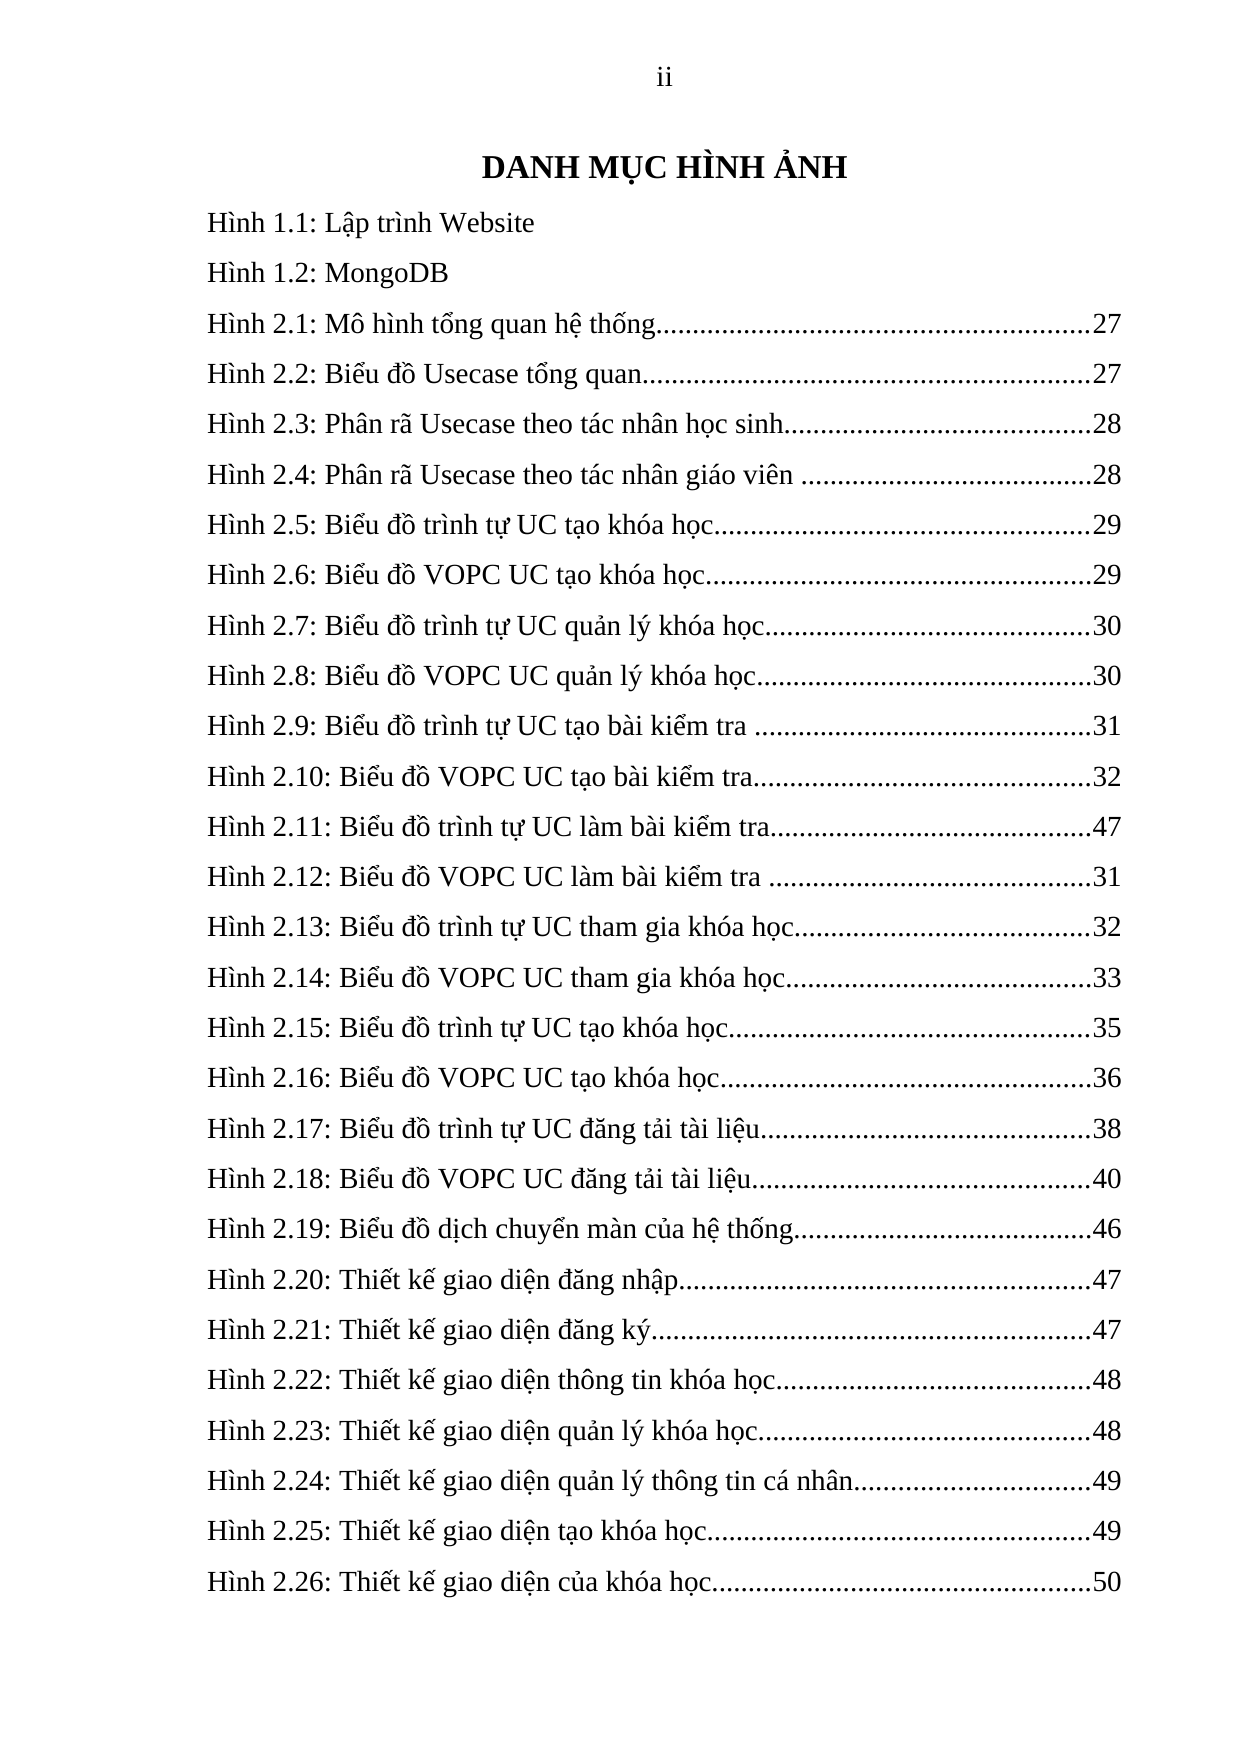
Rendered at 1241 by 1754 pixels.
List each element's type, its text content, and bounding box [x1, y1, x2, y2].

text Hình 2.10: Biểu đồ VOPC UC tạo bài kiểm tra 32 [207, 759, 1122, 792]
text Hình 2.23: Thiết kế giao diện quản lý khóa học 48 [207, 1413, 1122, 1446]
text Hình 1.1: Lập trình Website 5 [207, 205, 1122, 239]
text Hình 2.6: Biểu đồ VOPC UC tạo khóa học 29 [207, 557, 1122, 591]
text Hình 2.4: Phân rã Usecase theo tác nhân giáo viên 28 [207, 457, 1122, 490]
text Hình 2.25: Thiết kế giao diện tạo khóa học 49 [207, 1513, 1122, 1547]
text Hình 2.13: Biểu đồ trình tự UC tham gia khóa học 32 [207, 909, 1122, 943]
text Hình 2.5: Biểu đồ trình tự UC tạo khóa học 29 [207, 507, 1122, 541]
subtitle DANH MỤC HÌNH ẢNH [207, 148, 1122, 186]
text Hình 2.14: Biểu đồ VOPC UC tham gia khóa học 33 [207, 960, 1122, 993]
text Hình 2.24: Thiết kế giao diện quản lý thông tin cá nhân 49 [207, 1463, 1122, 1497]
text Hình 2.11: Biểu đồ trình tự UC làm bài kiểm tra 47 [207, 809, 1122, 842]
text Hình 1.2: MongoDB 10 [207, 256, 1122, 289]
text Hình 2.20: Thiết kế giao diện đăng nhập 47 [207, 1262, 1122, 1295]
text Hình 2.17: Biểu đồ trình tự UC đăng tải tài liệu 38 [207, 1111, 1122, 1144]
text Hình 2.9: Biểu đồ trình tự UC tạo bài kiểm tra 31 [207, 708, 1122, 742]
text Hình 2.1: Mô hình tổng quan hệ thống 27 [207, 306, 1122, 339]
text Hình 2.19: Biểu đồ dịch chuyển màn của hệ thống 46 [207, 1211, 1122, 1245]
text Hình 2.3: Phân rã Usecase theo tác nhân học sinh 28 [207, 406, 1122, 440]
text Hình 2.16: Biểu đồ VOPC UC tạo khóa học 36 [207, 1061, 1122, 1094]
text Hình 2.12: Biểu đồ VOPC UC làm bài kiểm tra 31 [207, 859, 1122, 893]
text Hình 2.15: Biểu đồ trình tự UC tạo khóa học 35 [207, 1010, 1122, 1044]
text Hình 2.22: Thiết kế giao diện thông tin khóa học 48 [207, 1362, 1122, 1396]
text Hình 2.2: Biểu đồ Usecase tổng quan 27 [207, 356, 1122, 390]
text Hình 2.21: Thiết kế giao diện đăng ký 47 [207, 1312, 1122, 1346]
text Hình 2.18: Biểu đồ VOPC UC đăng tải tài liệu 40 [207, 1161, 1122, 1195]
text Hình 2.8: Biểu đồ VOPC UC quản lý khóa học 30 [207, 658, 1122, 692]
text Hình 2.7: Biểu đồ trình tự UC quản lý khóa học 30 [207, 608, 1122, 641]
text Hình 2.26: Thiết kế giao diện của khóa học 50 [207, 1564, 1122, 1597]
